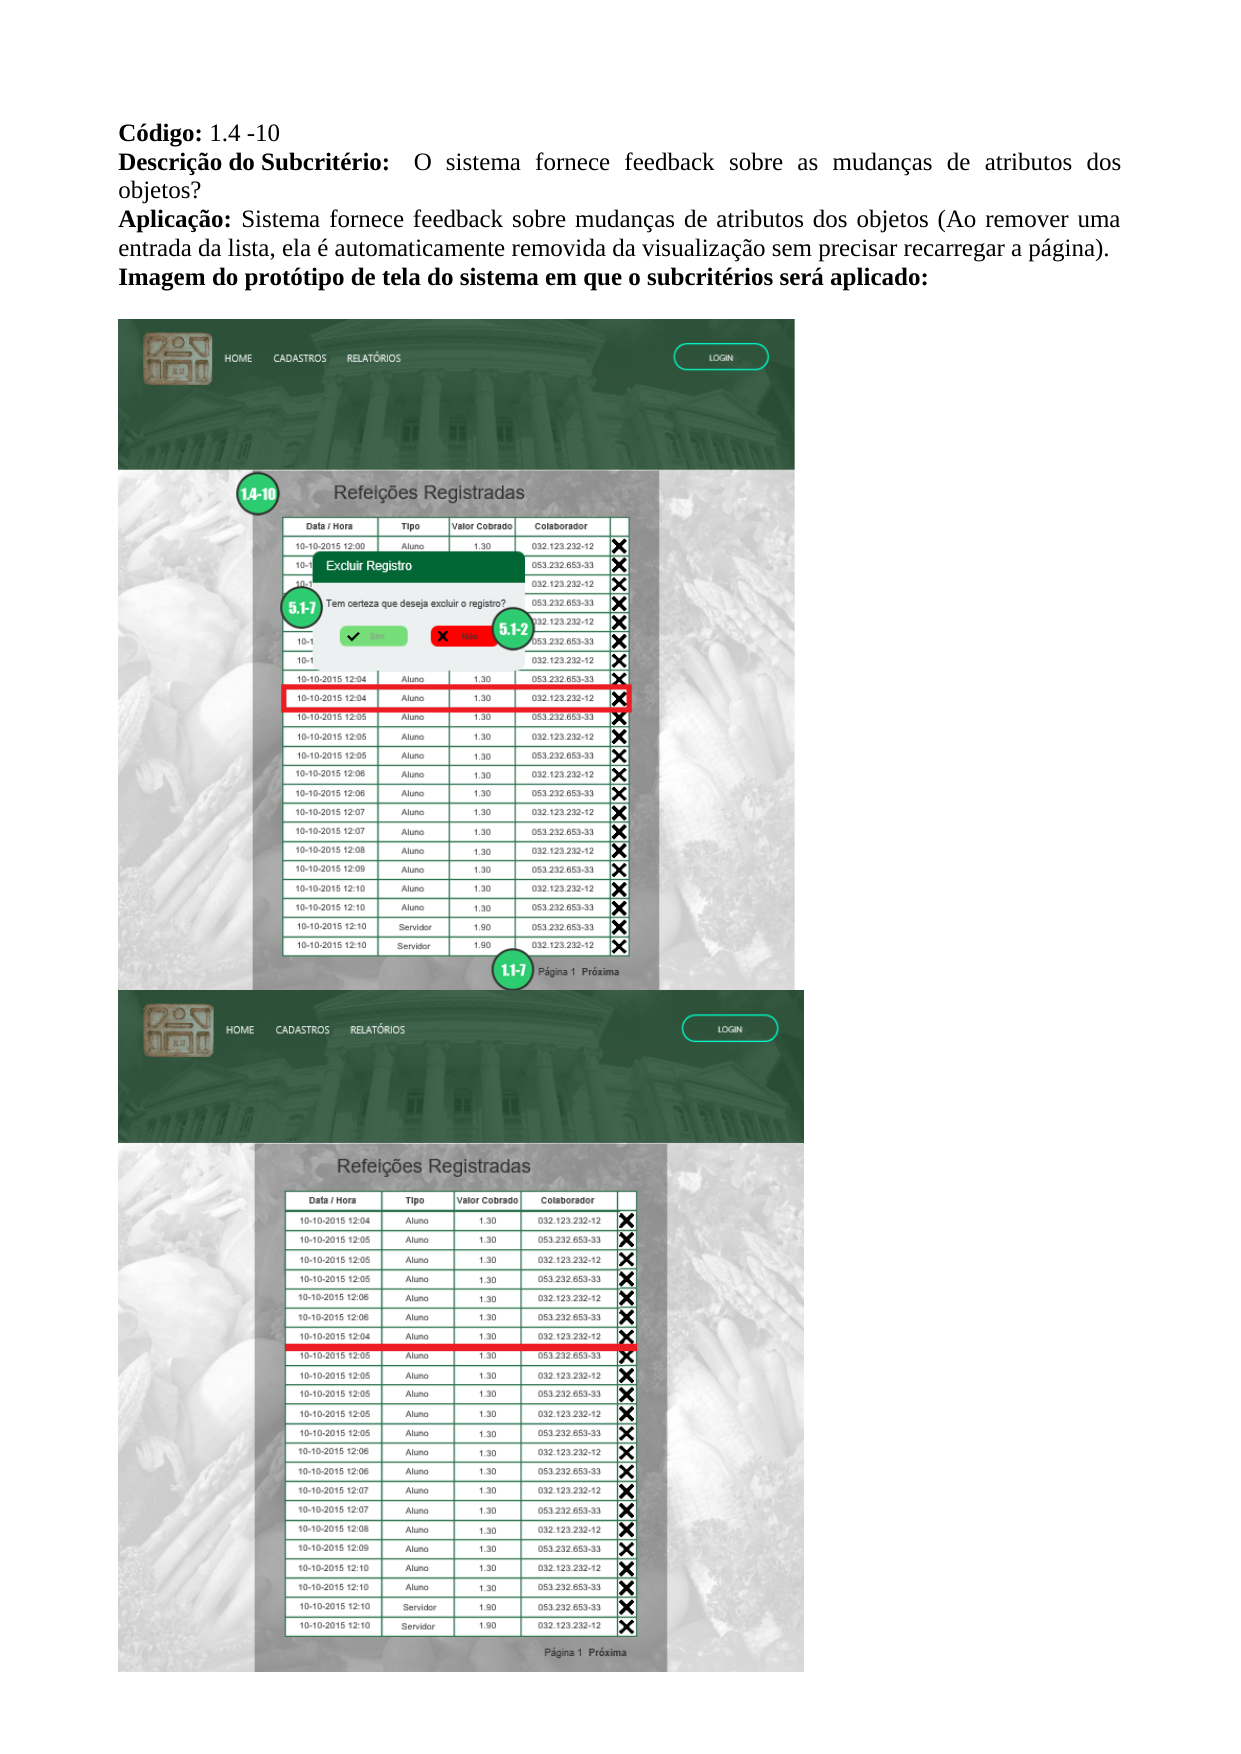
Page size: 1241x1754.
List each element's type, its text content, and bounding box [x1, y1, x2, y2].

text Aplicação: Sistema fornece feedback sobre mudanças de atributos dos objetos (Ao remover uma entrada da lista, ela é automaticamente removida da visualização sem precisar recarregar a página). [118, 204, 1122, 262]
picture [118, 319, 804, 1672]
text Imagem do protótipo de tela do sistema em que o subcritérios será aplicado: [118, 262, 1122, 291]
text Descrição do Subcritério: O sistema fornece feedback sobre as mudanças de atributos dos objetos? [118, 147, 1122, 204]
text Código: 1.4 -10 [118, 118, 1122, 147]
